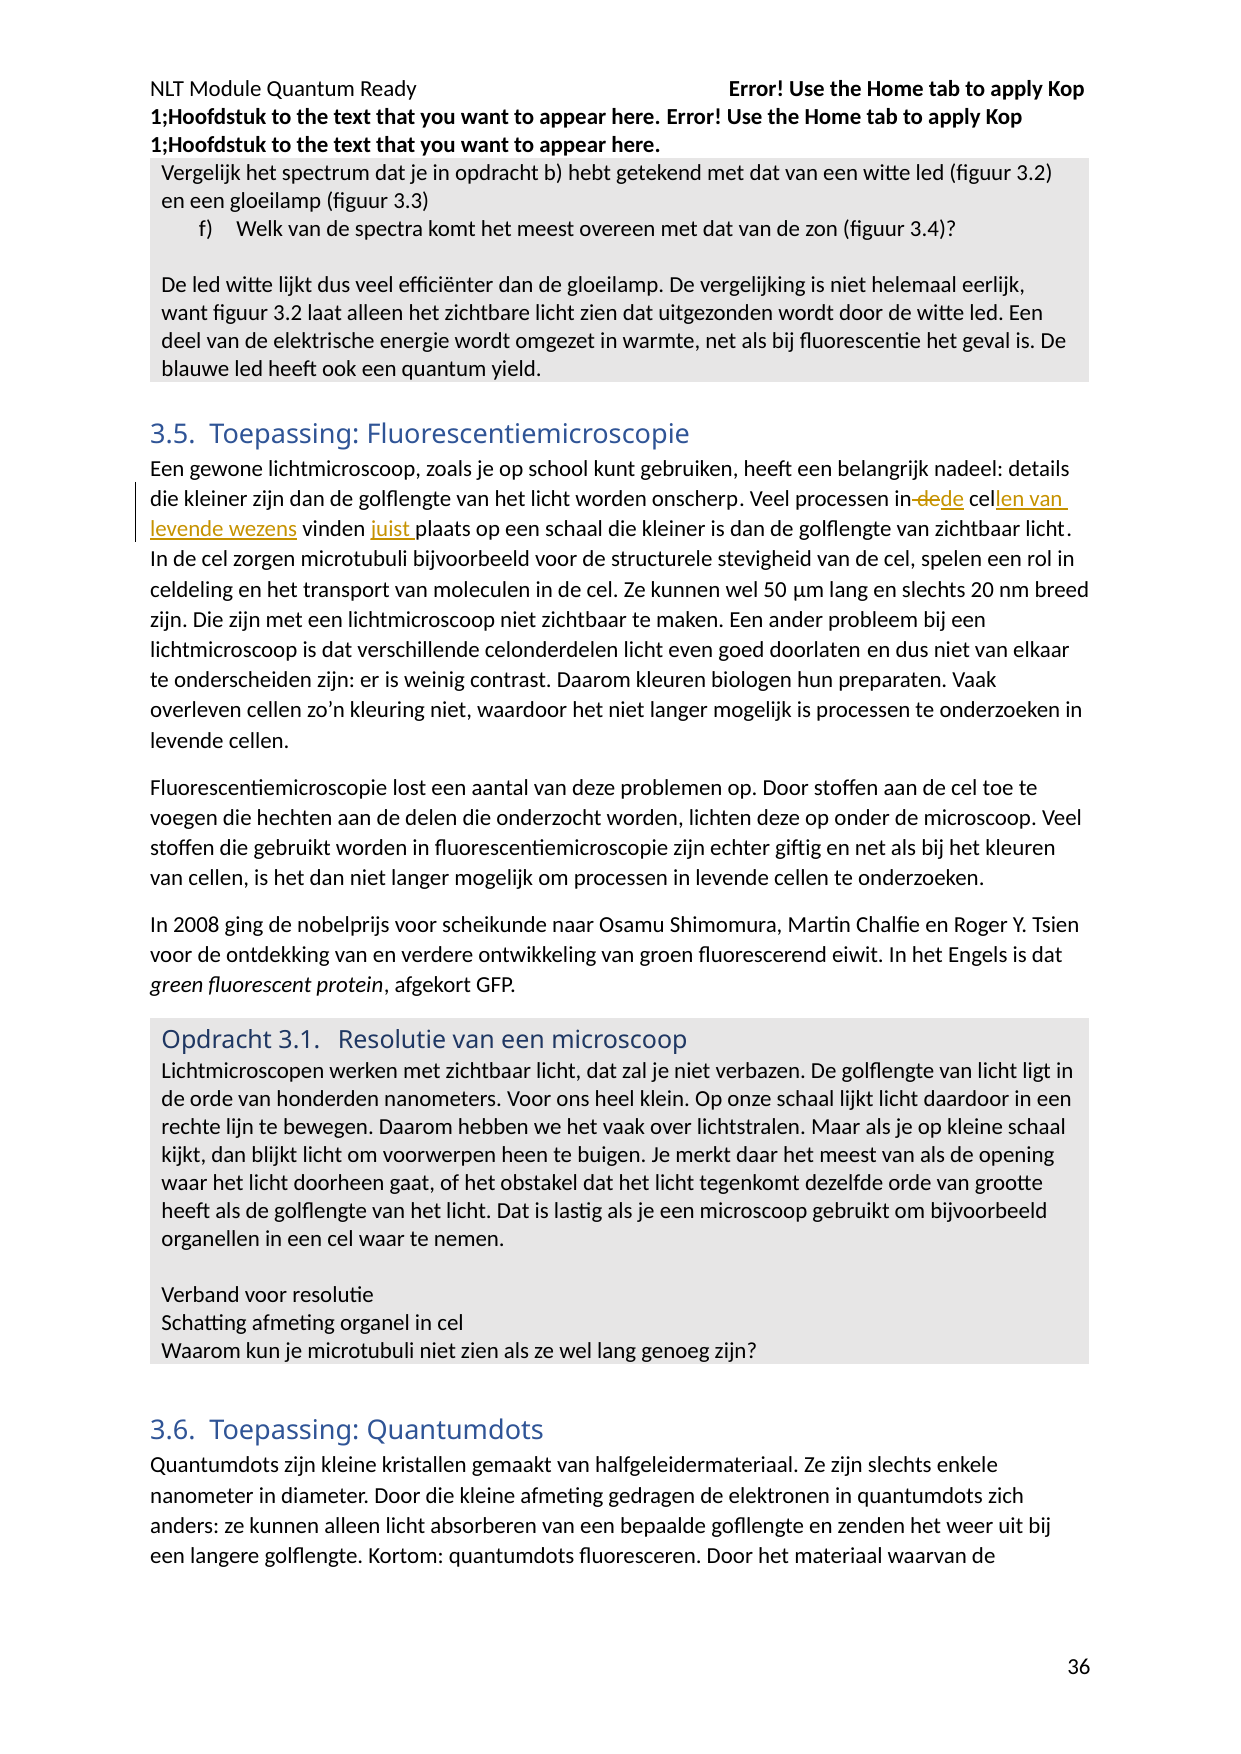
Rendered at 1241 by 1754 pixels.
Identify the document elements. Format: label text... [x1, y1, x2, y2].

subtitle Toepassing: Fluorescentiemicroscopie [150, 414, 1090, 451]
table_header Resolutie van een microscoop Lichtmicroscopen werken met zichtbaar licht, dat zal je niet verbazen. De golflengte van licht ligt in de orde van honderden nanometers. Voor ons heel klein. Op onze schaal lijkt licht daardoor in een rechte lijn te bewegen. Daarom hebben we het vaak over lichtstralen. Maar als je op kleine schaal kijkt, dan blijkt licht om voorwerpen heen te buigen. Je merkt daar het meest van als de opening waar het licht doorheen gaat, of het obstakel dat het licht tegenkomt dezelfde orde van grootte heeft als de golflengte van het licht. Dat is lastig als je een microscoop gebruikt om bijvoorbeeld organellen in een cel waar te nemen. Verband voor resolutie Schatting afmeting organel in cel Waarom kun je microtubuli niet zien als ze wel lang genoeg zijn? [150, 1018, 1089, 1364]
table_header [150, 158, 1089, 382]
text Fluorescentiemicroscopie lost een aantal van deze problemen op. Door stoffen aan de cel toe te voegen die hechten aan de delen die onderzocht worden, lichten deze op onder de microscoop. Veel stoffen die gebruikt worden in fluorescentiemicroscopie zijn echter giftig en net als bij het kleuren van cellen, is het dan niet langer mogelijk om processen in levende cellen te onderzoeken. [150, 773, 1090, 891]
text In 2008 ging de nobelprijs voor scheikunde naar Osamu Shimomura, Martin Chalfie en Roger Y. Tsien voor de ontdekking van en verdere ontwikkeling van groen fluorescerend eiwit. In het Engels is dat green fluorescent protein, afgekort GFP. [150, 910, 1090, 999]
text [150, 1451, 1090, 1569]
text Een gewone lichtmicroscoop, zoals je op school kunt gebruiken, heeft een belangrijk nadeel: details die kleiner zijn dan de golflengte van het licht worden onscherp. Veel processen in cel vinden plaats op een schaal die kleiner is dan de golflengte van zichtbaar licht. In de cel zorgen microtubuli bijvoorbeeld voor de structurele stevigheid van de cel, spelen een rol in celdeling en het transport van moleculen in de cel. Ze kunnen wel 50 µm lang en slechts 20 nm breed zijn. Die zijn met een lichtmicroscoop niet zichtbaar te maken. Een ander probleem bij een lichtmicroscoop is dat verschillende celonderdelen licht even goed doorlaten en dus niet van elkaar te onderscheiden zijn: er is weinig contrast. Daarom kleuren biologen hun preparaten. Vaak overleven cellen zo’n kleuring niet, waardoor het niet langer mogelijk is processen te onderzoeken in levende cellen. [150, 454, 1090, 754]
subtitle Toepassing: Quantumdots [150, 1411, 1090, 1448]
